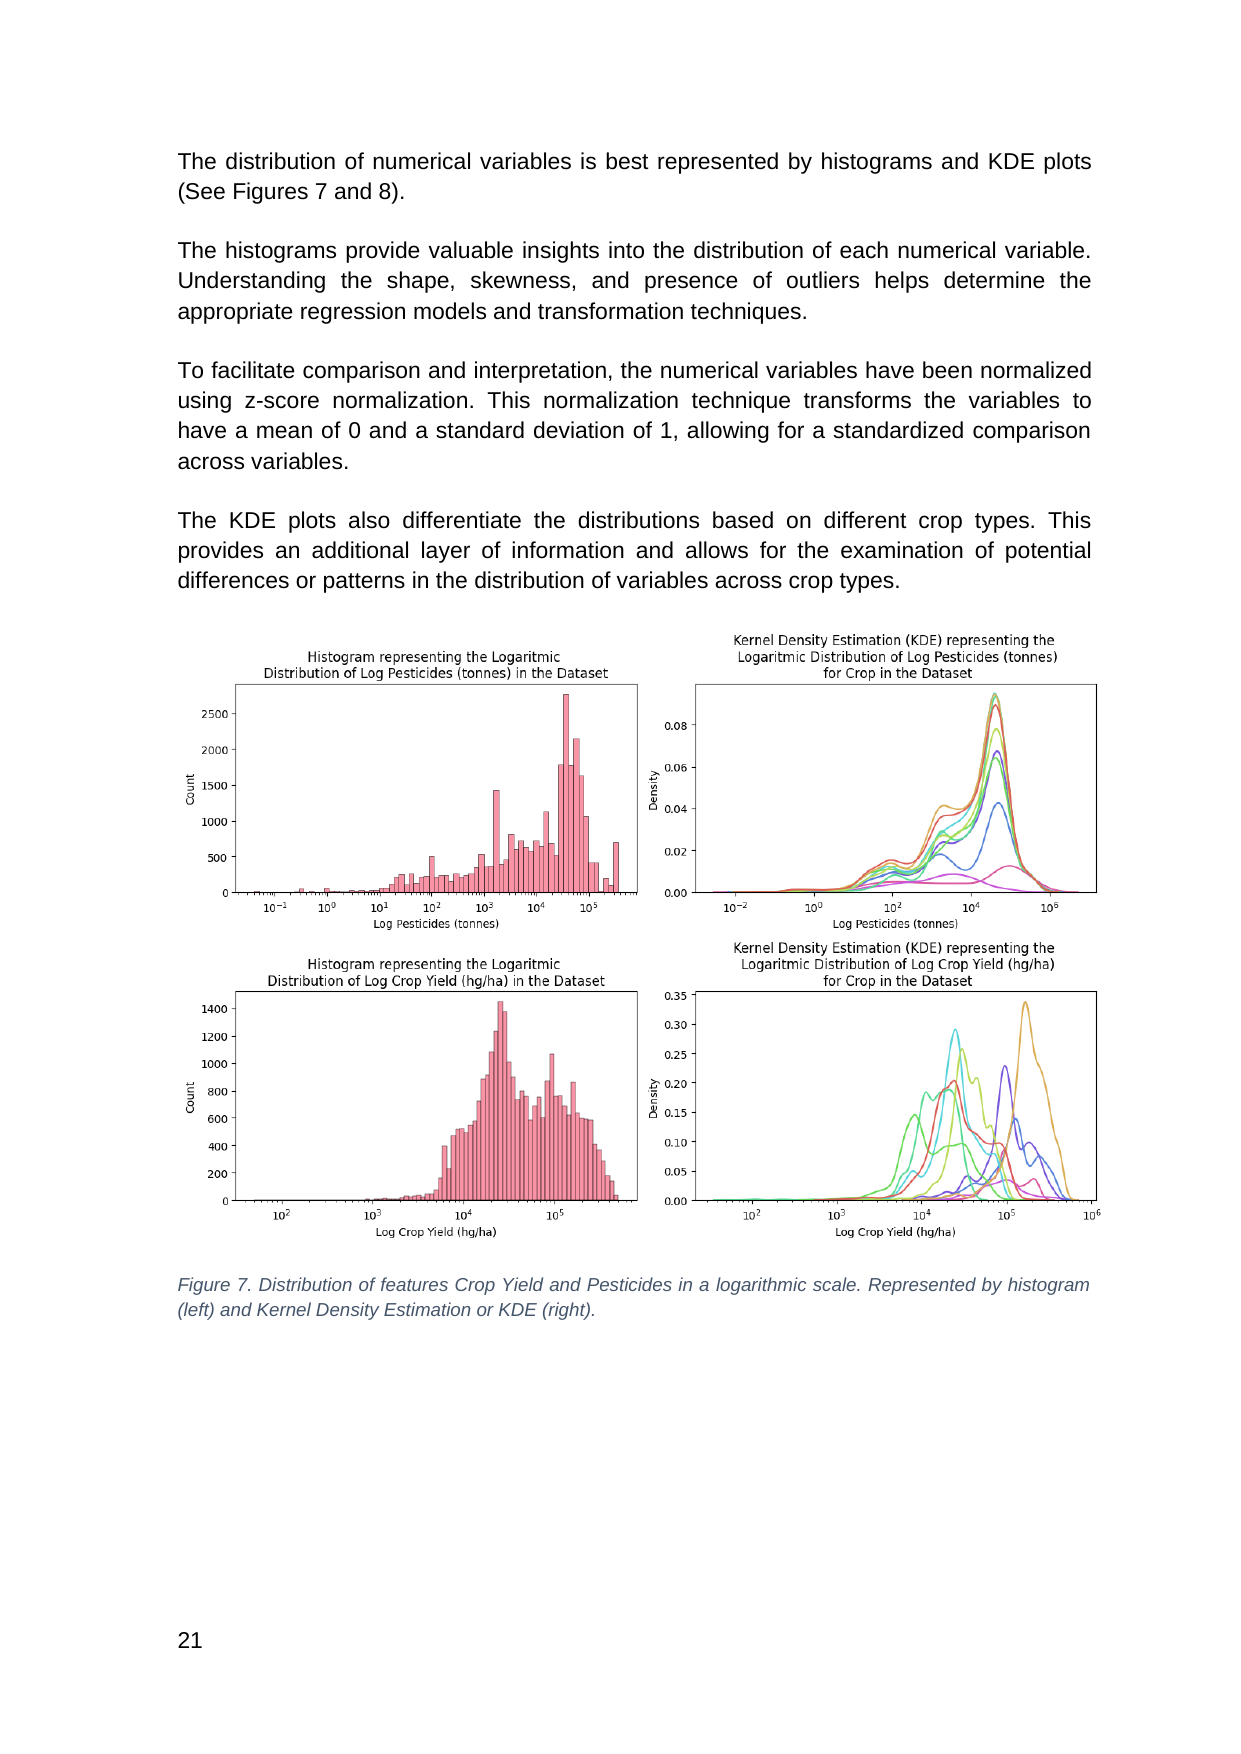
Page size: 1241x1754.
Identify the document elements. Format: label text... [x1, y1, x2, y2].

text The distribution of numerical variables is best represented by histograms and KDE plots (See Figures 7 and 8). [177, 148, 1092, 204]
text To facilitate comparison and interpretation, the numerical variables have been normalized using z-score normalization. This normalization technique transforms the variables to have a mean of 0 and a standard deviation of 1, allowing for a standardized comparison across variables. [177, 357, 1092, 474]
text The histograms provide valuable insights into the distribution of each numerical variable. Understanding the shape, skewness, and presence of outliers helps determine the appropriate regression models and transformation techniques. [177, 237, 1092, 324]
picture [177, 626, 1109, 1245]
text The KDE plots also differentiate the distributions based on different crop types. This provides an additional layer of information and allows for the examination of potential differences or patterns in the distribution of variables across crop types. [177, 507, 1092, 594]
